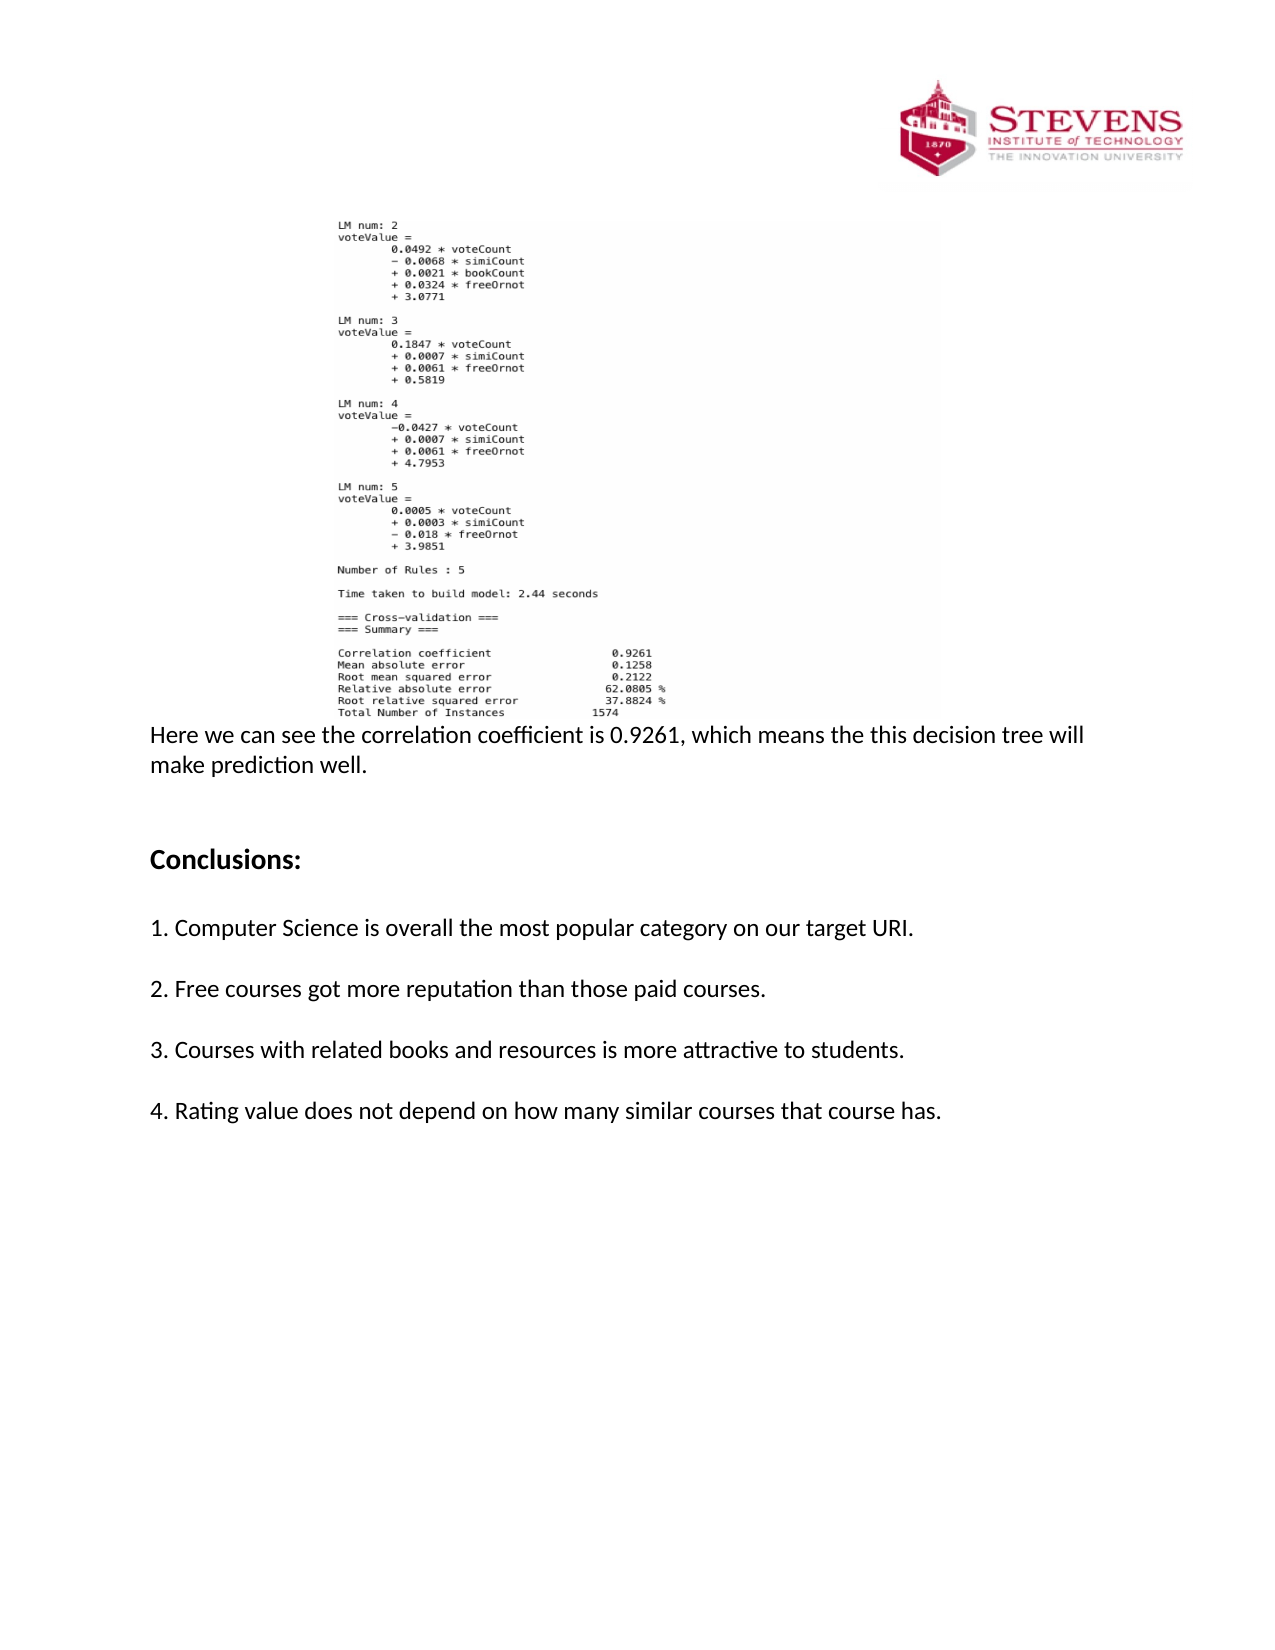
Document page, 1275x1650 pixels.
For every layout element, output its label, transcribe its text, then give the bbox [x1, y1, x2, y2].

text Conclusions: [150, 841, 1125, 876]
text 1. Computer Science is overall the most popular category on our target URI. [150, 912, 1125, 943]
text 3. Courses with related books and resources is more attractive to students. [150, 1034, 1125, 1065]
text 4. Rating value does not depend on how many similar courses that course has. [150, 1095, 1125, 1126]
text 2. Free courses got more reputation than those paid courses. [150, 973, 1125, 1004]
text Here we can see the correlation coefficient is 0.9261, which means the this decision tree will make prediction well. [150, 719, 1125, 780]
picture [334, 221, 941, 719]
picture [878, 74, 1192, 183]
